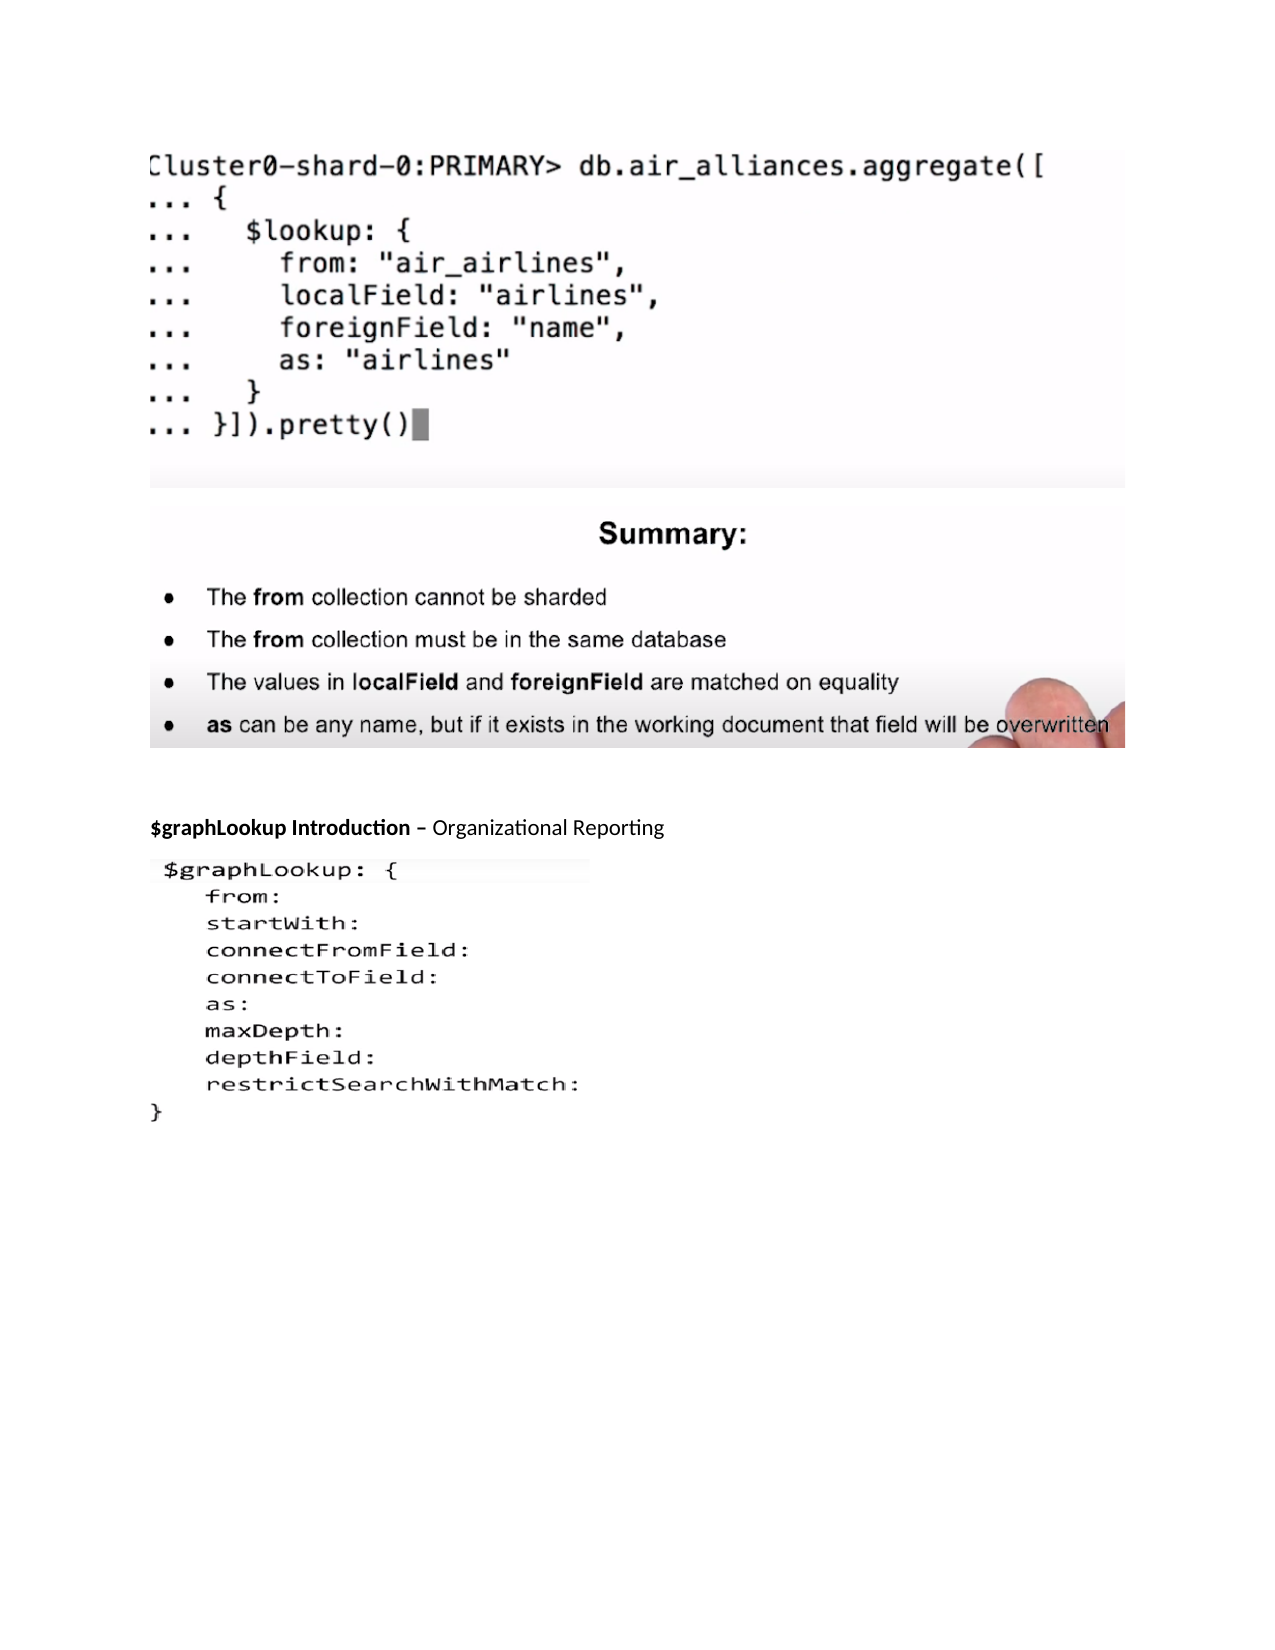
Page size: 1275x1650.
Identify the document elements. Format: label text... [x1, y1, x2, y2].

picture [150, 150, 1125, 488]
picture [150, 506, 1125, 748]
picture [150, 859, 590, 1135]
text $graphLookup Introduction – Organizational Reporting [150, 813, 1125, 841]
